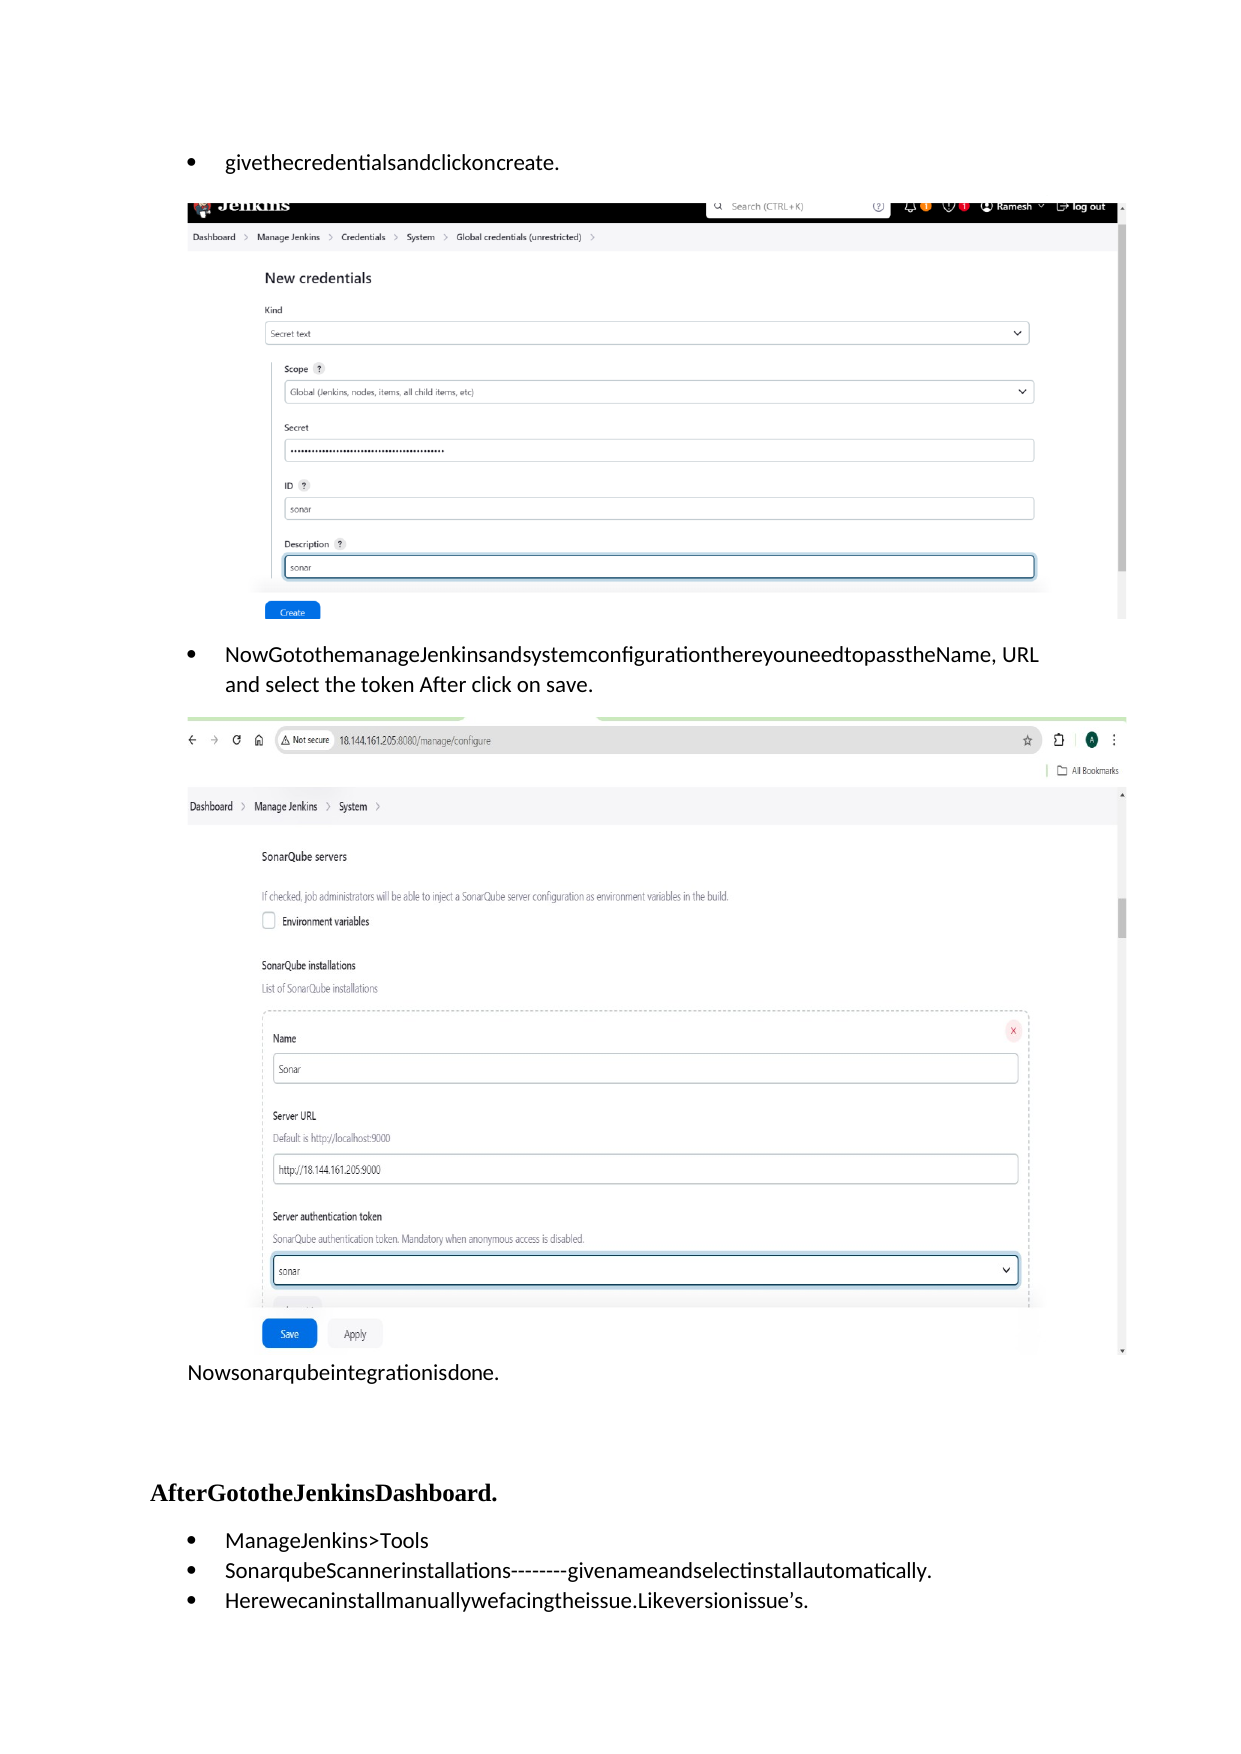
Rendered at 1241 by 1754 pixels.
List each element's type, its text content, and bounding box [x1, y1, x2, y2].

text Nowsonarqubeintegrationisdone. [187, 718, 1138, 1386]
list SonarqubeScannerinstallations givenameandselectinstallautomatically. [187, 1556, 1138, 1584]
list givethecredentialsandclickoncreate. [187, 148, 1138, 176]
list Herewecaninstallmanuallywefacingtheissue.Likeversionissue’s. [187, 1586, 1138, 1614]
subtitle AfterGototheJenkinsDashboard. [150, 1478, 1138, 1507]
list ManageJenkins>Tools [187, 1526, 1138, 1554]
picture [187, 195, 1127, 619]
